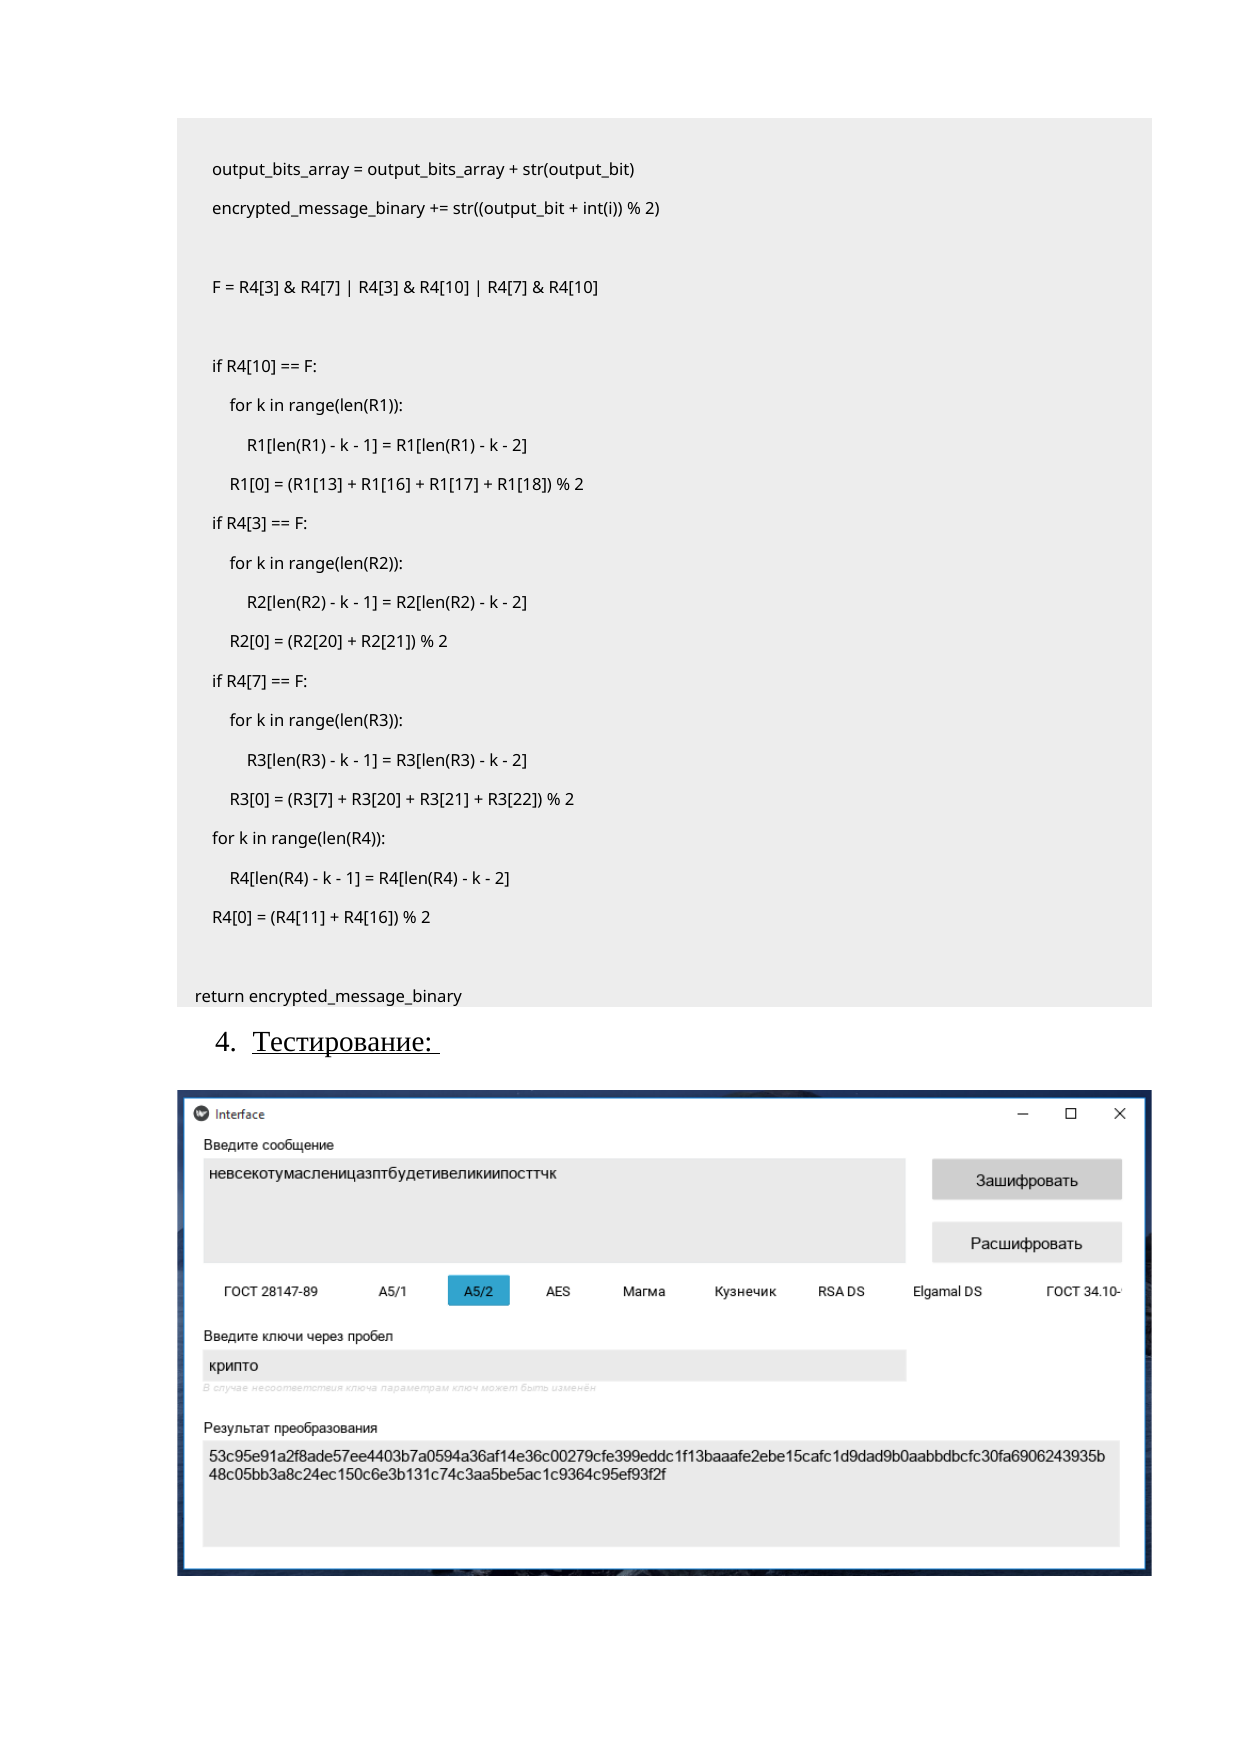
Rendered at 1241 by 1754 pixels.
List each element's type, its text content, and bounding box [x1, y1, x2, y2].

text R1[0] = (R1[13] + R1[16] + R1[17] + R1[18]) % 2 [177, 472, 1152, 495]
text for k in range(len(R1)): [177, 394, 1152, 416]
list Тестирование: [215, 1024, 1152, 1057]
text if R4[7] == F: [177, 669, 1152, 692]
text R2[len(R2) - k - 1] = R2[len(R2) - k - 2] [177, 591, 1152, 613]
text for k in range(len(R2)): [177, 551, 1152, 574]
text encrypted_message_binary += str((output_bit + int(i)) % 2) [177, 197, 1152, 219]
text R4[len(R4) - k - 1] = R4[len(R4) - k - 2] [177, 866, 1152, 889]
picture [177, 1090, 1152, 1576]
text if R4[3] == F: [177, 512, 1152, 534]
text R1[len(R1) - k - 1] = R1[len(R1) - k - 2] [177, 433, 1152, 456]
text R4[0] = (R4[11] + R4[16]) % 2 [177, 906, 1152, 928]
text R3[0] = (R3[7] + R3[20] + R3[21] + R3[22]) % 2 [177, 787, 1152, 810]
text F = R4[3] & R4[7] | R4[3] & R4[10] | R4[7] & R4[10] [177, 276, 1152, 298]
text R3[len(R3) - k - 1] = R3[len(R3) - k - 2] [177, 748, 1152, 771]
text if R4[10] == F: [177, 354, 1152, 377]
text for k in range(len(R4)): [177, 827, 1152, 849]
text for k in range(len(R3)): [177, 709, 1152, 731]
text return encrypted_message_binary [177, 984, 1152, 1007]
text output_bits_array = output_bits_array + str(output_bit) [177, 157, 1152, 180]
text R2[0] = (R2[20] + R2[21]) % 2 [177, 630, 1152, 653]
